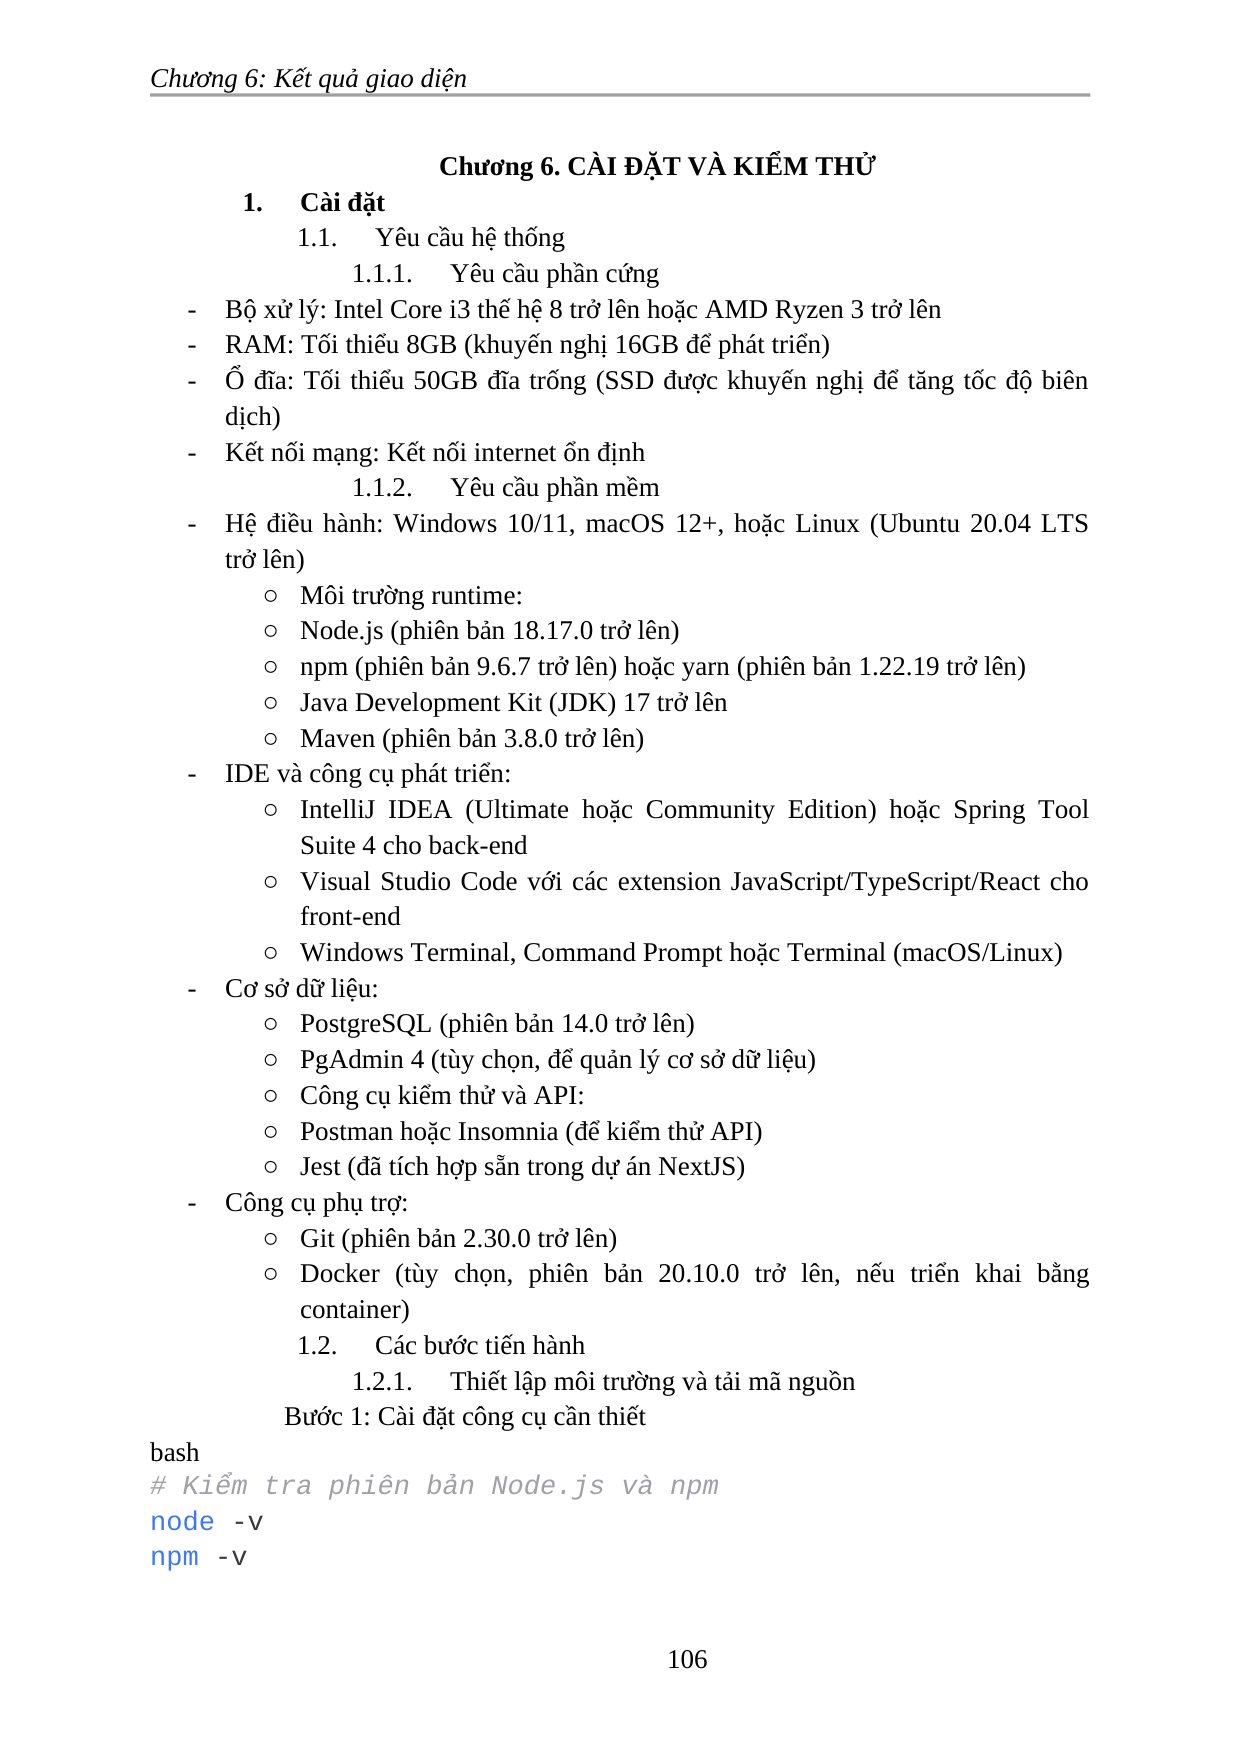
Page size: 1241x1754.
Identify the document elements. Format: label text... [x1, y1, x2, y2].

list Bộ xử lý: Intel Core i3 thế hệ 8 trở lên hoặc AMD Ryzen 3 trở lên [187, 293, 1090, 324]
text node -v [150, 1507, 1090, 1538]
text bash [150, 1436, 1090, 1467]
list Maven (phiên bản 3.8.0 trở lên) [262, 722, 1090, 753]
list Yêu cầu phần cứng [412, 257, 1090, 288]
text npm -v [150, 1543, 1090, 1573]
list npm (phiên bản 9.6.7 trở lên) hoặc yarn (phiên bản 1.22.19 trở lên) [262, 650, 1090, 681]
list Java Development Kit (JDK) 17 trở lên [262, 686, 1090, 717]
list IDE và công cụ phát triển: [187, 757, 1090, 788]
list Visual Studio Code với các extension JavaScript/TypeScript/React cho front-end [262, 864, 1090, 931]
subtitle Cài đặt [262, 186, 1090, 217]
list Docker (tùy chọn, phiên bản 20.10.0 trở lên, nếu triển khai bằng container) [262, 1258, 1090, 1324]
list RAM: Tối thiểu 8GB (khuyến nghị 16GB để phát triển) [187, 329, 1090, 360]
list Kết nối mạng: Kết nối internet ổn định [187, 436, 1090, 467]
list Hệ điều hành: Windows 10/11, macOS 12+, hoặc Linux (Ubuntu 20.04 LTS trở lên) [187, 507, 1090, 574]
list Công cụ phụ trợ: [187, 1186, 1090, 1217]
list PgAdmin 4 (tùy chọn, để quản lý cơ sở dữ liệu) [262, 1043, 1090, 1074]
list Môi trường runtime: [262, 579, 1090, 610]
list Cơ sở dữ liệu: [187, 972, 1090, 1003]
list Node.js (phiên bản 18.17.0 trở lên) [262, 614, 1090, 646]
list Jest (đã tích hợp sẵn trong dự án NextJS) [262, 1150, 1090, 1182]
list Postman hoặc Insomnia (để kiểm thử API) [262, 1115, 1090, 1146]
list Ổ đĩa: Tối thiểu 50GB đĩa trống (SSD được khuyến nghị để tăng tốc độ biên dịch) [187, 364, 1090, 431]
list PostgreSQL (phiên bản 14.0 trở lên) [262, 1007, 1090, 1039]
list Các bước tiến hành [337, 1329, 1090, 1360]
list Yêu cầu hệ thống [337, 221, 1090, 253]
subtitle Chương 6. CÀI ĐẶT VÀ KIỂM THỬ [225, 150, 1090, 181]
list Thiết lập môi trường và tải mã nguồn [412, 1365, 1090, 1396]
text Bước 1: Cài đặt công cụ cần thiết [225, 1401, 1090, 1432]
list Windows Terminal, Command Prompt hoặc Terminal (macOS/Linux) [262, 936, 1090, 967]
list IntelliJ IDEA (Ultimate hoặc Community Edition) hoặc Spring Tool Suite 4 cho back-end [262, 793, 1090, 860]
list Yêu cầu phần mềm [412, 472, 1090, 503]
text # Kiểm tra phiên bản Node.js và npm [150, 1472, 1090, 1503]
list Git (phiên bản 2.30.0 trở lên) [262, 1222, 1090, 1253]
list Công cụ kiểm thử và API: [262, 1079, 1090, 1110]
